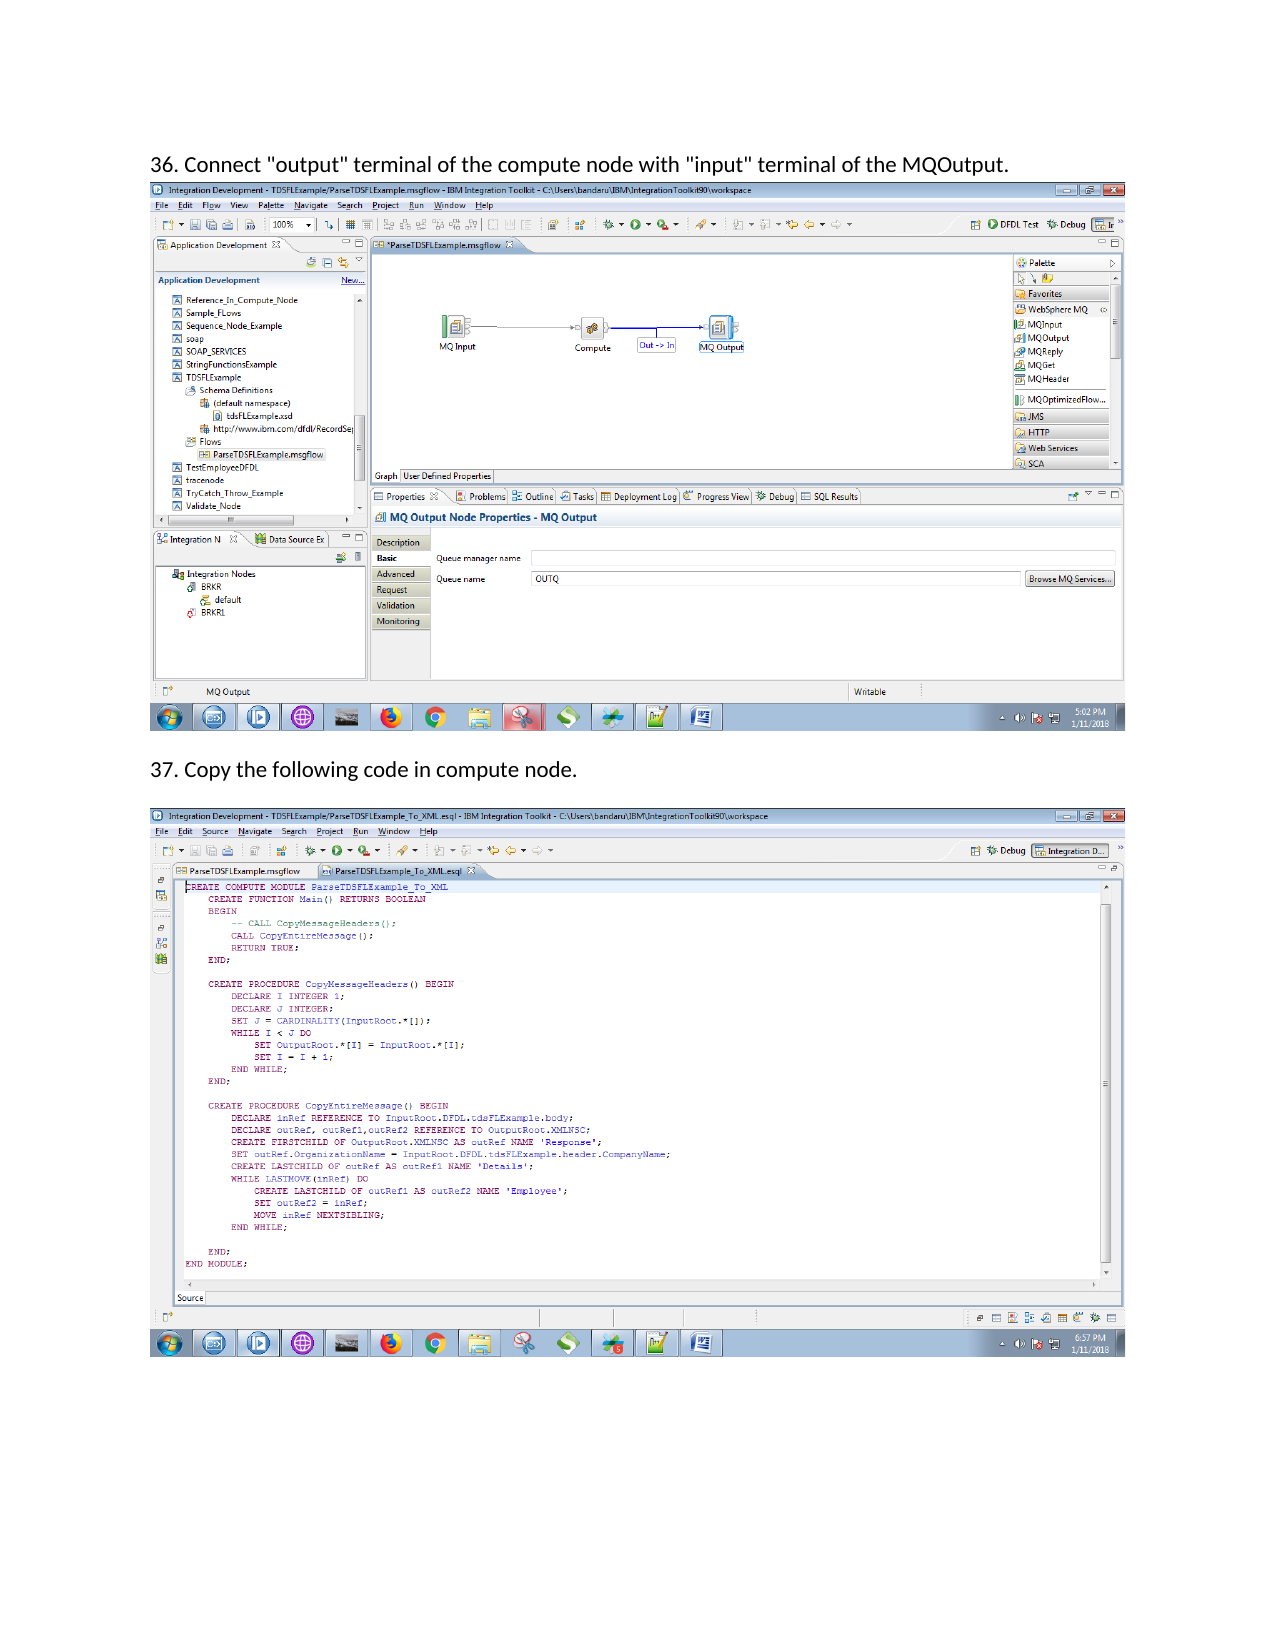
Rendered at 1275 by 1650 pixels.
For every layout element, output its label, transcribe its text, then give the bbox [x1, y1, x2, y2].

picture [150, 182, 1125, 731]
picture [150, 808, 1125, 1357]
text 36. Connect "output" terminal of the compute node with "input" terminal of the MQOutput. [150, 150, 1125, 182]
text 37. Copy the following code in compute node. [150, 755, 1125, 783]
